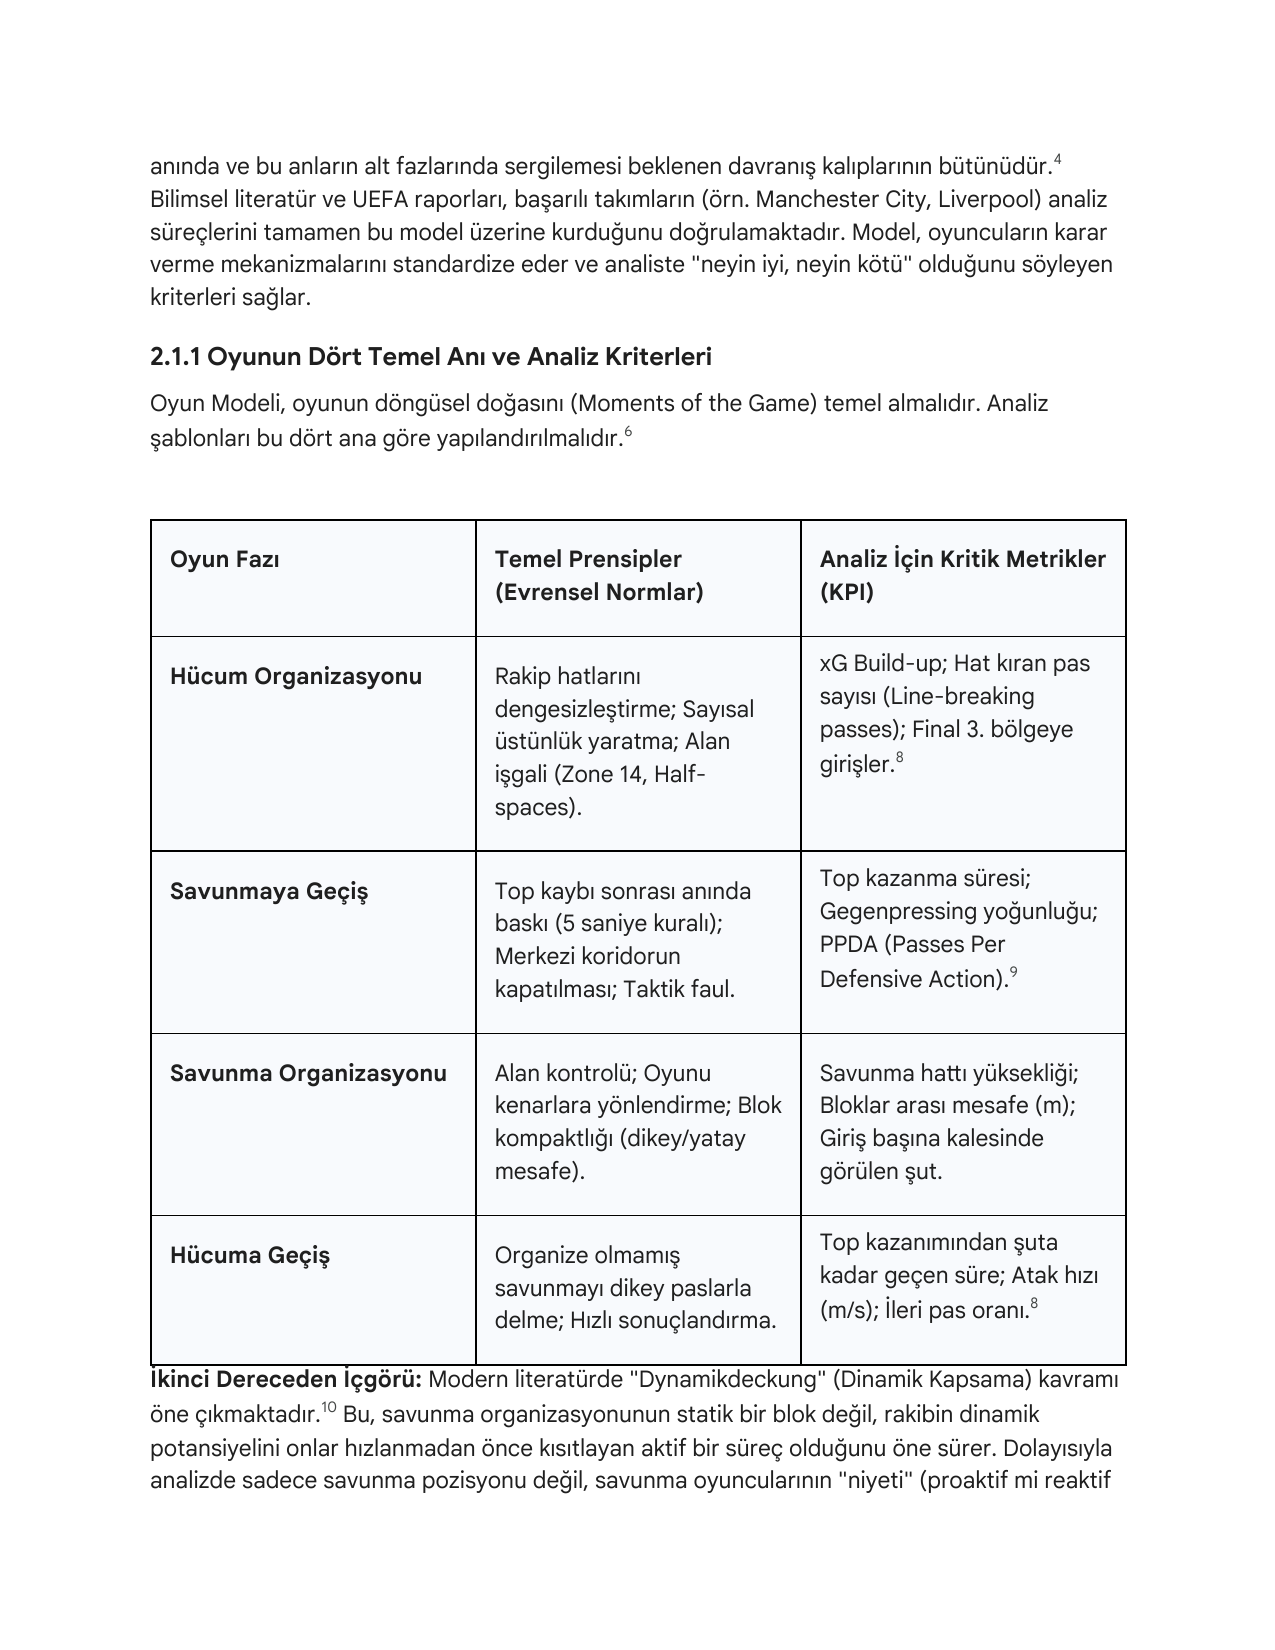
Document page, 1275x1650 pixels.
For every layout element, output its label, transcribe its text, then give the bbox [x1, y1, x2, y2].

table_cell Rakip hatlarını dengesizleştirme; Sayısal üstünlük yaratma; Alan işgali (Zone 14, Half-spaces). [477, 637, 800, 850]
table_header Temel Prensipler (Evrensel Normlar) [477, 521, 800, 636]
table_header Oyun Fazı [152, 521, 475, 636]
table_cell xG Build-up; Hat kıran pas sayısı (Line-breaking passes); Final 3. bölgeye girişler.8 [802, 637, 1125, 850]
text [150, 1366, 1125, 1495]
table_cell Alan kontrolü; Oyunu kenarlara yönlendirme; Blok kompaktlığı (dikey/yatay mesafe). [477, 1034, 800, 1214]
table_cell Savunma hattı yüksekliği; Bloklar arası mesafe (m); Giriş başına kalesinde görülen şut. [802, 1034, 1125, 1214]
table_cell Savunmaya Geçiş [152, 852, 475, 1032]
table_cell Top kaybı sonrası anında baskı (5 saniye kuralı); Merkezi koridorun kapatılması; Taktik faul. [477, 852, 800, 1032]
text Oyun Modeli, oyunun döngüsel doğasını (Moments of the Game) temel almalıdır. Analiz şablonları bu dört ana göre yapılandırılmalıdır.6 [150, 389, 1125, 454]
table_header Analiz İçin Kritik Metrikler (KPI) [802, 521, 1125, 636]
subtitle 2.1.1 Oyunun Dört Temel Anı ve Analiz Kriterleri [150, 341, 1125, 372]
table_cell Hücuma Geçiş [152, 1216, 475, 1364]
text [150, 150, 1125, 312]
table_cell Top kazanımından şuta kadar geçen süre; Atak hızı (m/s); İleri pas oranı.8 [802, 1216, 1125, 1364]
table_cell Organize olmamış savunmayı dikey paslarla delme; Hızlı sonuçlandırma. [477, 1216, 800, 1364]
table_cell Hücum Organizasyonu [152, 637, 475, 850]
table_cell Savunma Organizasyonu [152, 1034, 475, 1214]
table_cell Top kazanma süresi; Gegenpressing yoğunluğu; PPDA (Passes Per Defensive Action).9 [802, 852, 1125, 1032]
